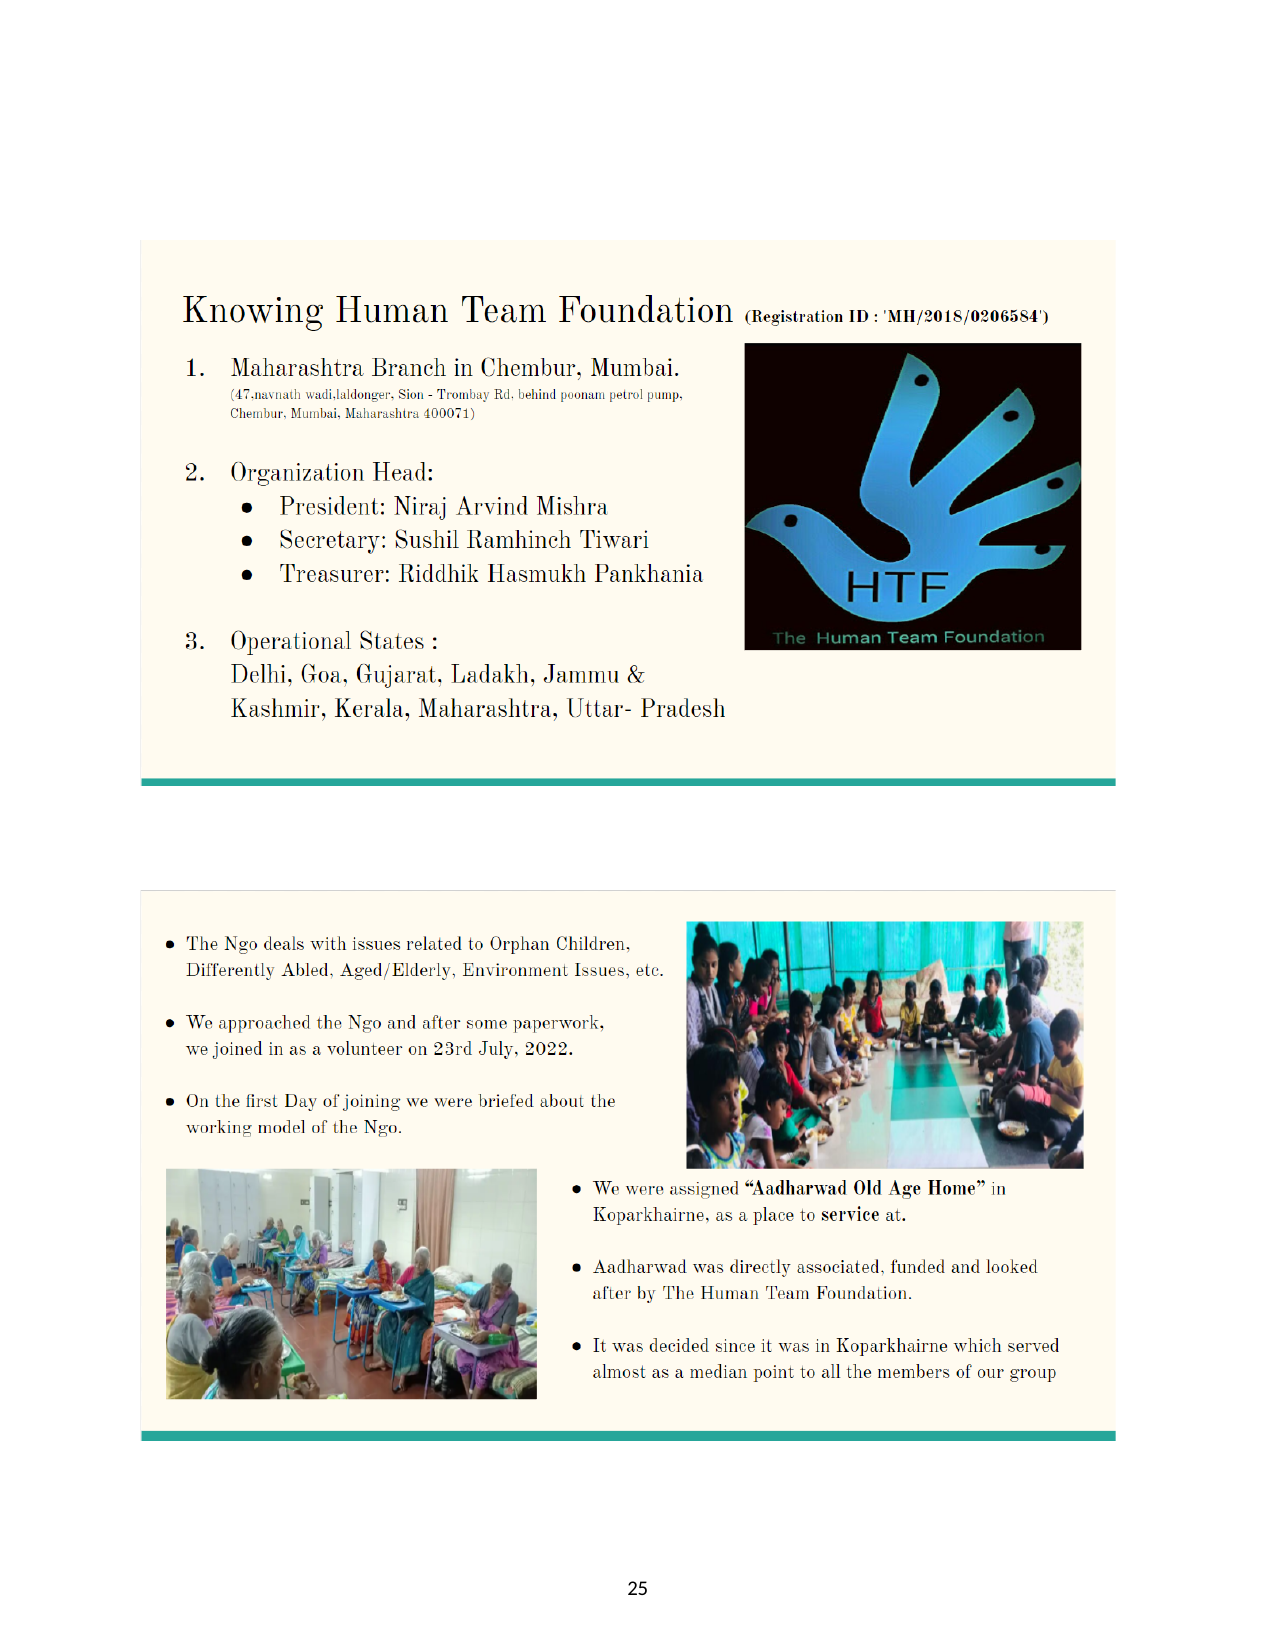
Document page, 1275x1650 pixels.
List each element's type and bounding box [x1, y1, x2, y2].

picture [140, 890, 1116, 1441]
picture [140, 240, 1116, 786]
